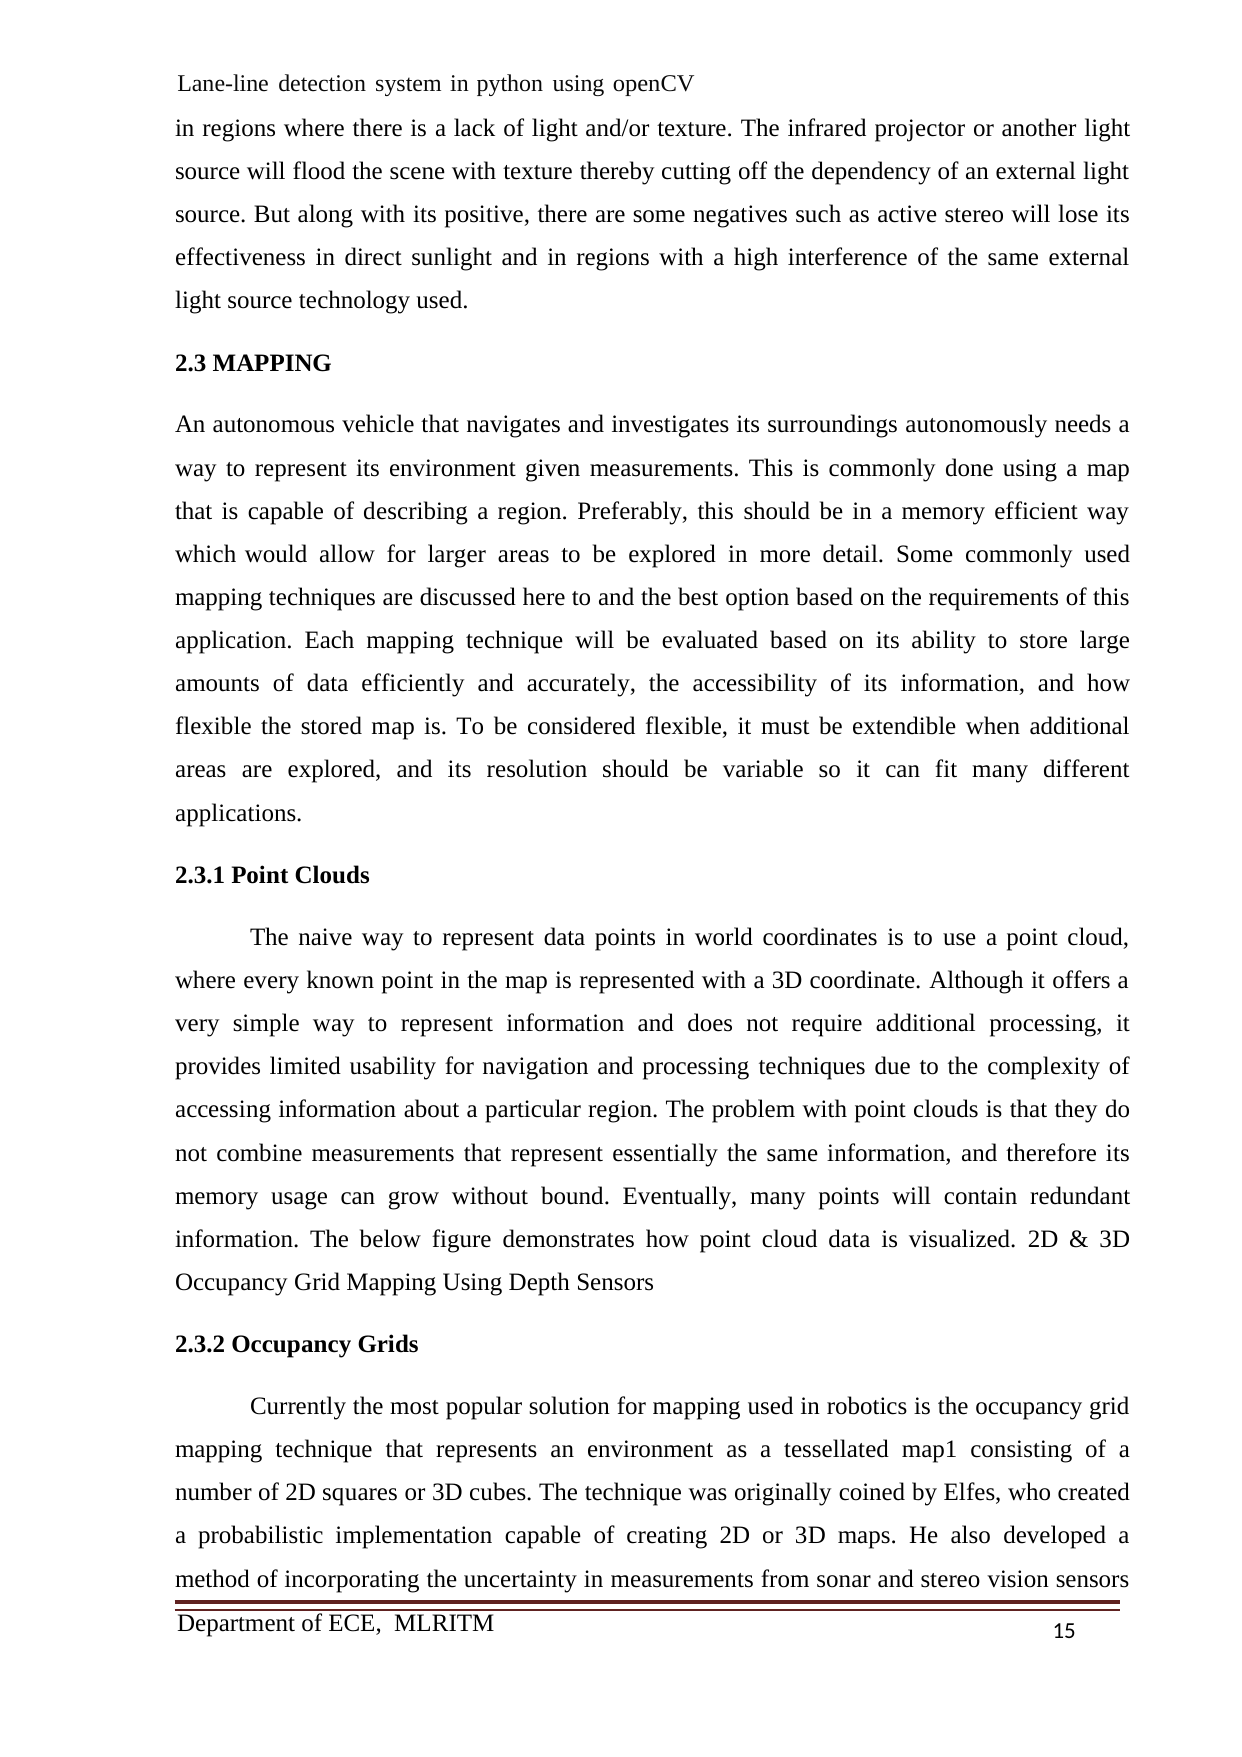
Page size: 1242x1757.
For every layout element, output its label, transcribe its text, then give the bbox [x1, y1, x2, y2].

text 2.3 MAPPING [175, 348, 338, 377]
text An autonomous vehicle that navigates and investigates its surroundings autonomously needs a way to represent its environment given measurements. This is commonly done using a map that is capable of describing a region. Preferably, this should be in a memory efficient way which would allow for larger areas to be explored in more detail. Some commonly used mapping techniques are discussed here to and the best option based on the requirements of this application. Each mapping technique will be evaluated based on its ability to store large amounts of data efficiently and accurately, the accessibility of its information, and how flexible the stored map is. To be considered flexible, it must be extendible when additional areas are explored, and its resolution should be variable so it can fit many different applications. [175, 409, 1130, 826]
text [175, 1391, 1130, 1592]
text 2.3.2 Occupancy Grids [175, 1329, 425, 1358]
text in regions where there is a lack of light and/or texture. The infrared projector or another light source will flood the scene with texture thereby cutting off the dependency of an external light source. But along with its positive, there are some negatives such as active stereo will lose its effectiveness in direct sunlight and in regions with a high interference of the same external light source technology used. [175, 113, 1130, 314]
text 2.3.1 Point Clouds [175, 860, 376, 889]
text The naive way to represent data points in world coordinates is to use a point cloud, where every known point in the map is represented with a 3D coordinate. Although it offers a very simple way to represent information and does not require additional processing, it provides limited usability for navigation and processing techniques due to the complexity of accessing information about a particular region. The problem with point clouds is that they do not combine measurements that represent essentially the same information, and therefore its memory usage can grow without bound. Eventually, many points will contain redundant information. The below figure demonstrates how point cloud data is visualized. 2D & 3D Occupancy Grid Mapping Using Depth Sensors [175, 922, 1130, 1296]
